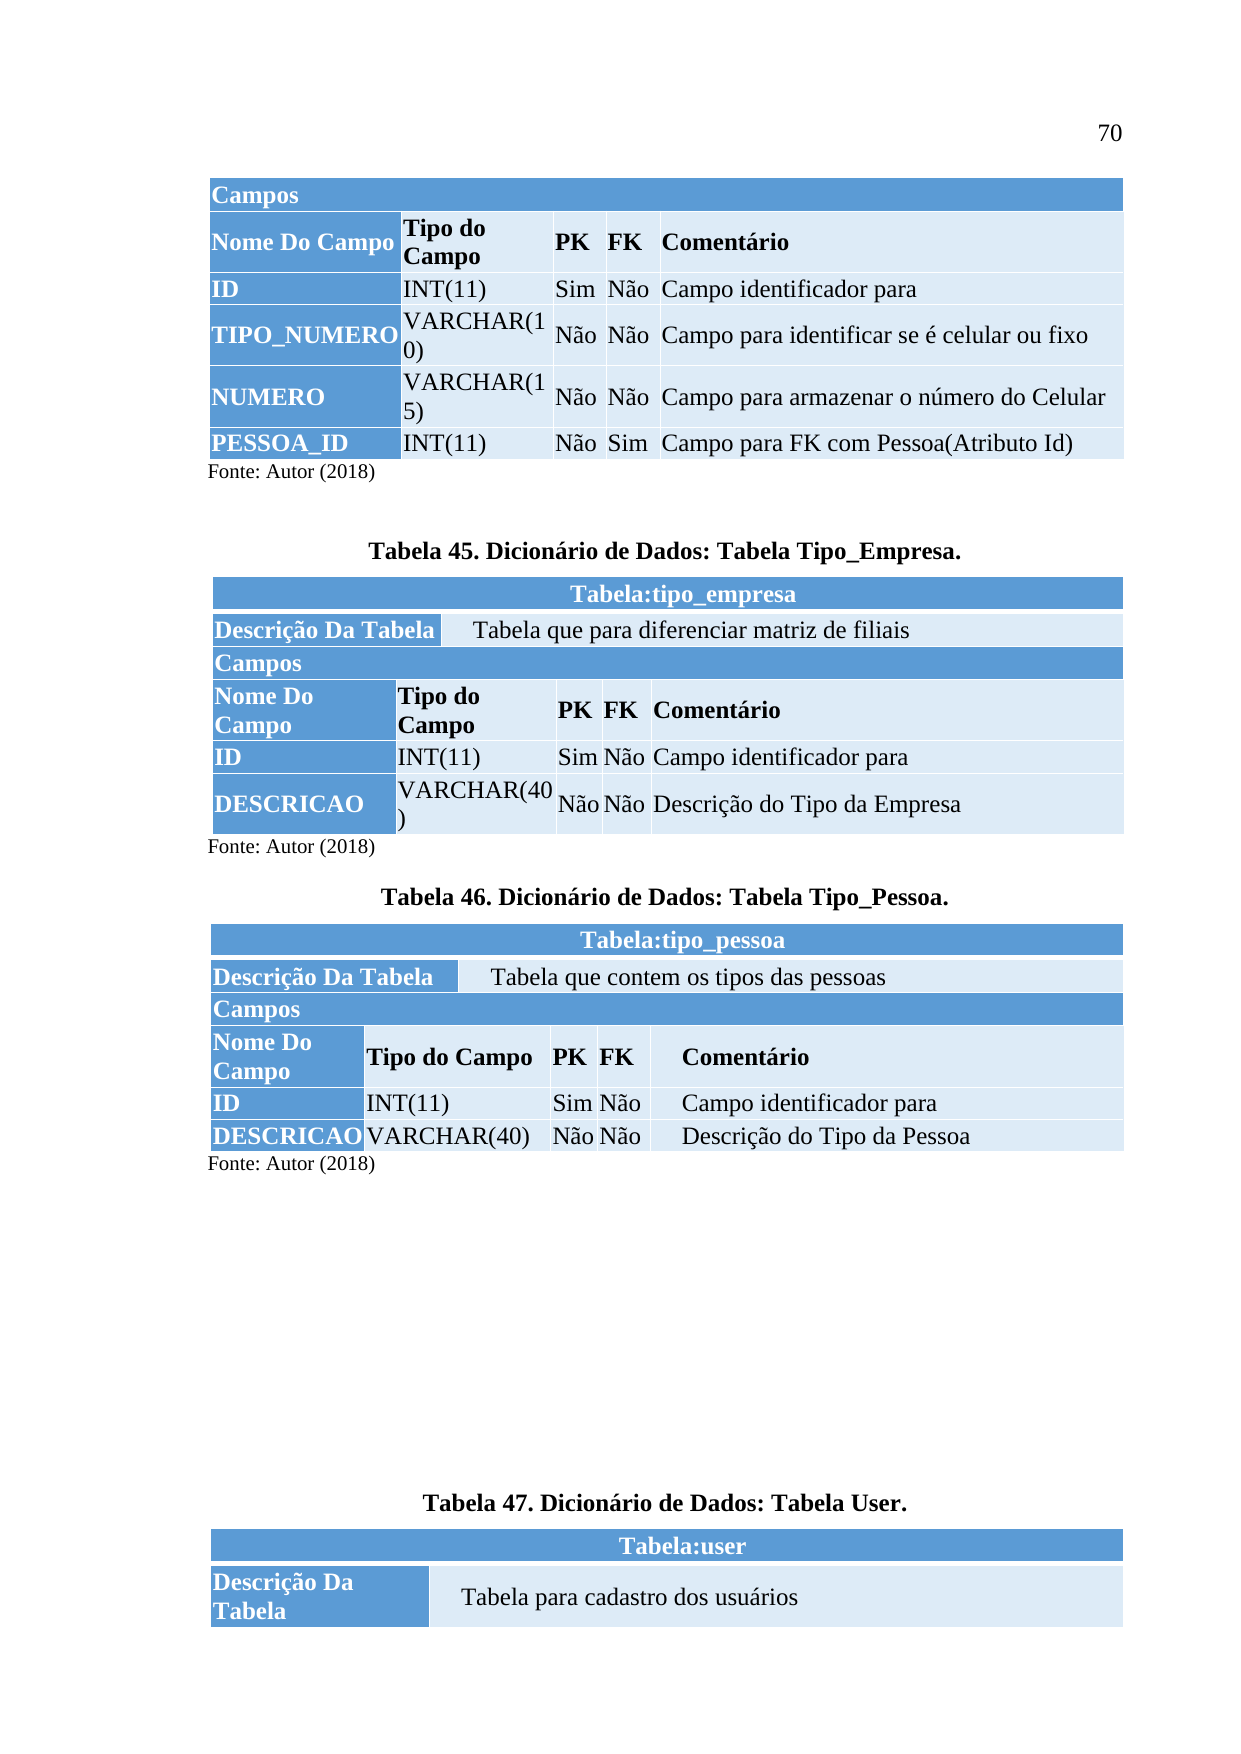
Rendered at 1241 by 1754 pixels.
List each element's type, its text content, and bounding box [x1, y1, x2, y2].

table_cell Sim [607, 428, 660, 459]
table_cell VARCHAR(40) [365, 1120, 550, 1151]
table_cell PESSOA_ID [210, 428, 401, 459]
table_cell Campo identificador para [661, 272, 1124, 304]
table_cell Descrição Da Tabela [213, 614, 441, 646]
table_cell Descrição do Tipo da Empresa [652, 773, 1124, 834]
table_cell Campos [210, 178, 1123, 211]
table_cell Sim [551, 1088, 597, 1119]
table_cell Campo para armazenar o número do Celular [661, 365, 1124, 426]
table_cell Nome Do Campo [211, 1026, 364, 1086]
table_cell Não [603, 741, 651, 773]
table_cell Tipo do Campo [365, 1026, 550, 1086]
table_cell Nome Do Campo [210, 212, 401, 272]
table_cell Não [554, 428, 606, 459]
table_header Tabela:user [211, 1529, 1123, 1561]
table_cell VARCHAR(10) [402, 305, 553, 365]
table_cell INT(11) [402, 428, 553, 459]
text Fonte: Autor (2018) [207, 1151, 1122, 1175]
table_cell Não [554, 366, 606, 426]
table_cell Campo identificador para [652, 740, 1124, 773]
table_cell ID [213, 741, 396, 773]
table_cell Descrição Da Tabela [211, 1566, 429, 1627]
table_cell Tabela que contem os tipos das pessoas [459, 960, 1123, 992]
text Fonte: Autor (2018) [207, 834, 1122, 858]
table_cell PK [551, 1026, 597, 1086]
table_cell Campo para identificar se é celular ou fixo [661, 304, 1124, 365]
table_cell Comentário [652, 680, 1124, 740]
table_cell Não [598, 1120, 650, 1151]
table_cell Sim [557, 741, 602, 773]
table_cell PK [554, 212, 606, 272]
table_cell Comentário [651, 1026, 1124, 1086]
text Fonte: Autor (2018) [207, 459, 1122, 483]
table_cell VARCHAR(40) [397, 774, 556, 834]
table_cell Não [557, 774, 602, 834]
table_cell Não [607, 273, 660, 304]
table_cell Tabela para cadastro dos usuários [430, 1566, 1123, 1627]
table_cell PK [557, 680, 602, 740]
table_header Tabela:tipo_empresa [213, 577, 1123, 609]
table_cell Não [551, 1120, 597, 1151]
table_cell FK [598, 1026, 650, 1086]
table_cell Não [607, 305, 660, 365]
table_cell VARCHAR(15) [402, 366, 553, 426]
table_cell Não [603, 774, 651, 834]
table_cell DESCRICAO [211, 1120, 364, 1151]
table_cell Tipo do Campo [402, 212, 553, 272]
table_cell Campos [211, 993, 1123, 1025]
table_header Tabela:tipo_pessoa [211, 924, 1123, 955]
table_cell ID [211, 1088, 364, 1119]
table_cell FK [603, 680, 651, 740]
table_cell Tabela que para diferenciar matriz de filiais [442, 614, 1123, 646]
text Tabela 46. Dicionário de Dados: Tabela Tipo_Pessoa. [207, 882, 1122, 911]
table_cell TIPO_NUMERO [210, 305, 401, 365]
table_cell Comentário [661, 212, 1124, 272]
table_cell Sim [554, 273, 606, 304]
table_cell INT(11) [397, 741, 556, 773]
table_cell Campo identificador para [651, 1086, 1124, 1119]
table_cell Tipo do Campo [397, 680, 556, 740]
table_cell INT(11) [402, 273, 553, 304]
table_cell Não [607, 366, 660, 426]
table_cell FK [607, 212, 660, 272]
table_cell ID [210, 273, 401, 304]
text Tabela 47. Dicionário de Dados: Tabela User. [207, 1488, 1122, 1517]
text Tabela 45. Dicionário de Dados: Tabela Tipo_Empresa. [207, 536, 1122, 565]
table_cell Não [554, 305, 606, 365]
table_cell Nome Do Campo [213, 680, 396, 740]
table_cell Descrição do Tipo da Pessoa [651, 1119, 1124, 1151]
table_cell INT(11) [365, 1088, 550, 1119]
table_cell DESCRICAO [213, 774, 396, 834]
table_cell NUMERO [210, 366, 401, 426]
table_cell Descrição Da Tabela [211, 960, 458, 992]
table_cell Campo para FK com Pessoa(Atributo Id) [661, 426, 1124, 459]
table_cell Não [598, 1088, 650, 1119]
table_cell Campos [213, 647, 1123, 679]
